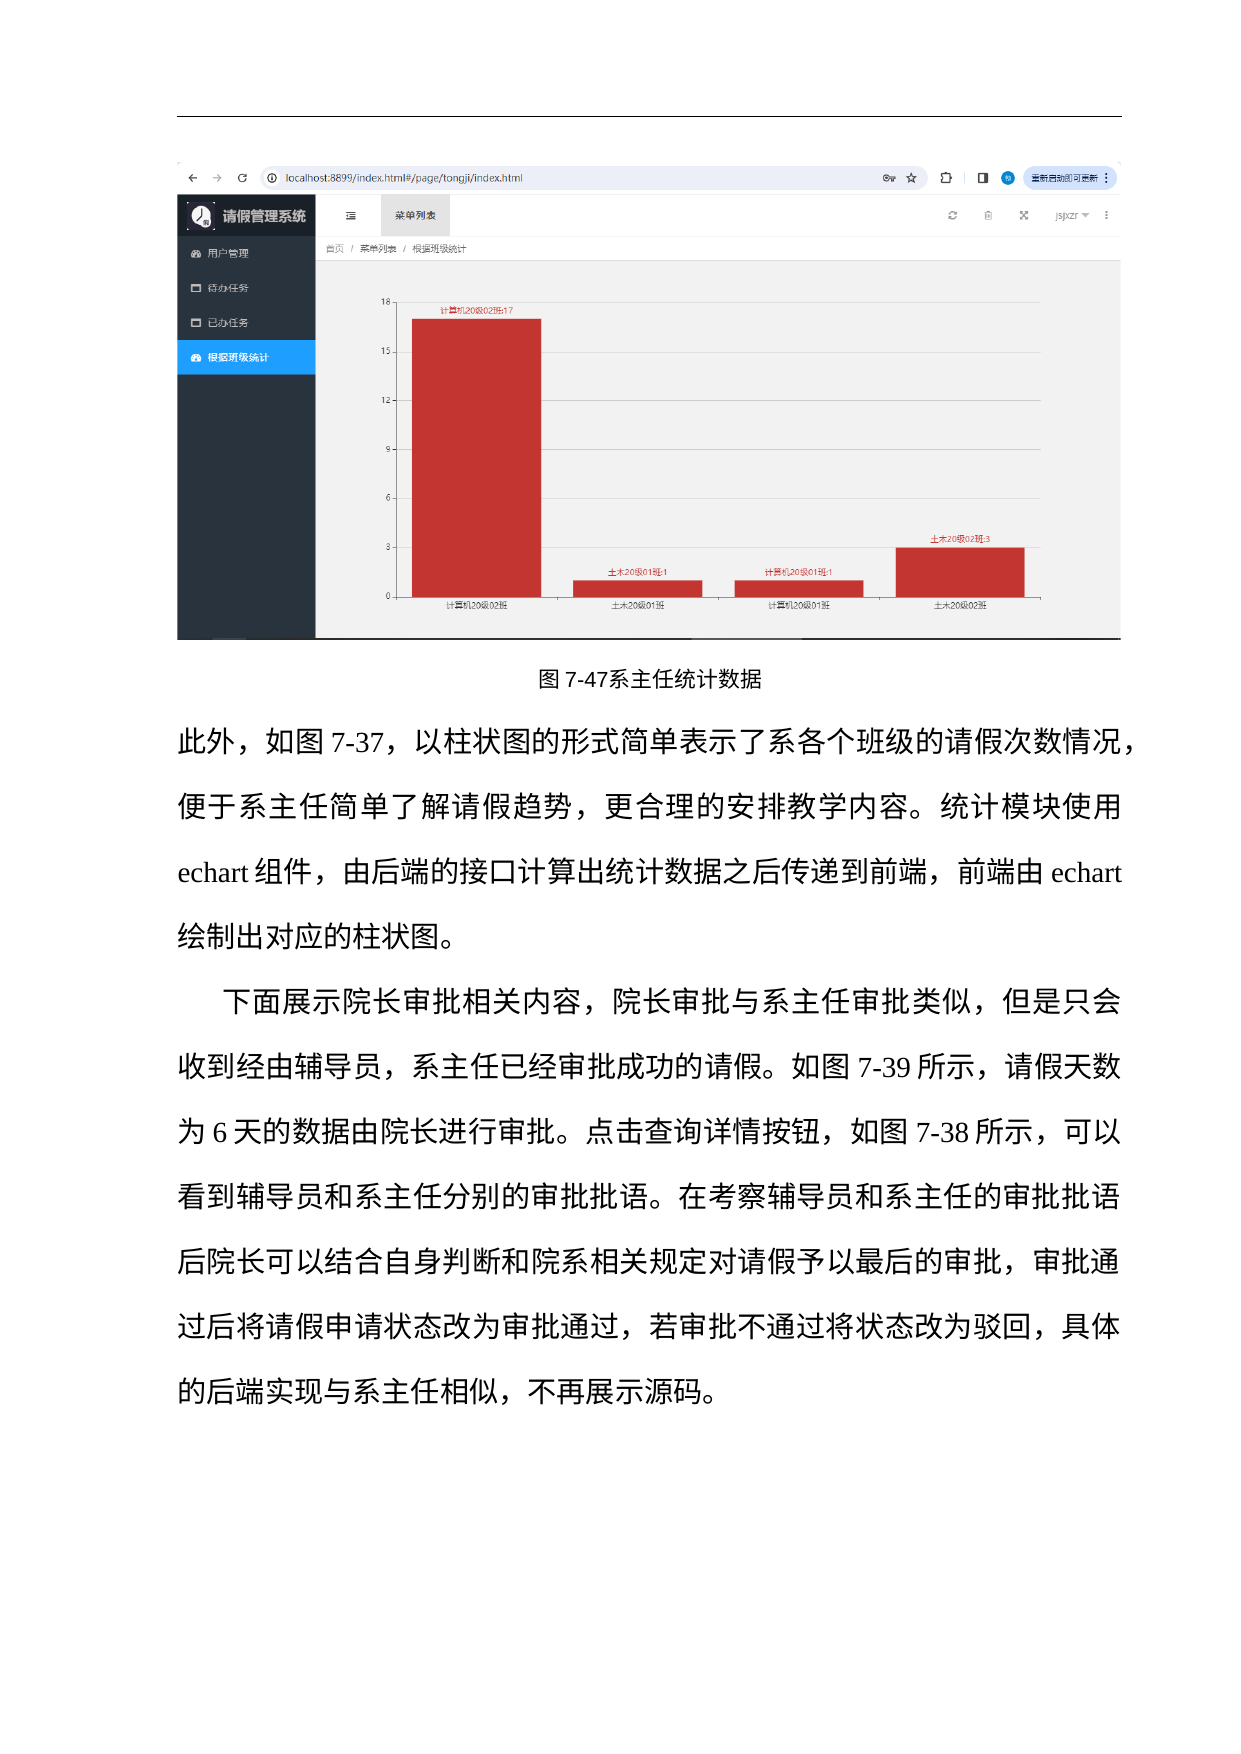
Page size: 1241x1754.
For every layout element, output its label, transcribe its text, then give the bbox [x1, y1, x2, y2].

picture [177, 162, 1121, 640]
text 下面展示院长审批相关内容，院长审批与系主任审批类似，但是只会收到经由辅导员，系主任已经审批成功的请假。如图7-39所示，请假天数为6天的数据由院长进行审批。点击查询详情按钮，如图7-38所示，可以看到辅导员和系主任分别的审批批语。在考察辅导员和系主任的审批批语后院长可以结合自身判断和院系相关规定对请假予以最后的审批，审批通过后将请假申请状态改为审批通过，若审批不通过将状态改为驳回，具体的后端实现与系主任相似，不再展示源码。 [177, 967, 1122, 1422]
text 此外，如图7-37，以柱状图的形式简单表示了系各个班级的请假次数情况，便于系主任简单了解请假趋势，更合理的安排教学内容。统计模块使用echart组件，由后端的接口计算出统计数据之后传递到前端，前端由echart绘制出对应的柱状图。 [177, 707, 1122, 967]
